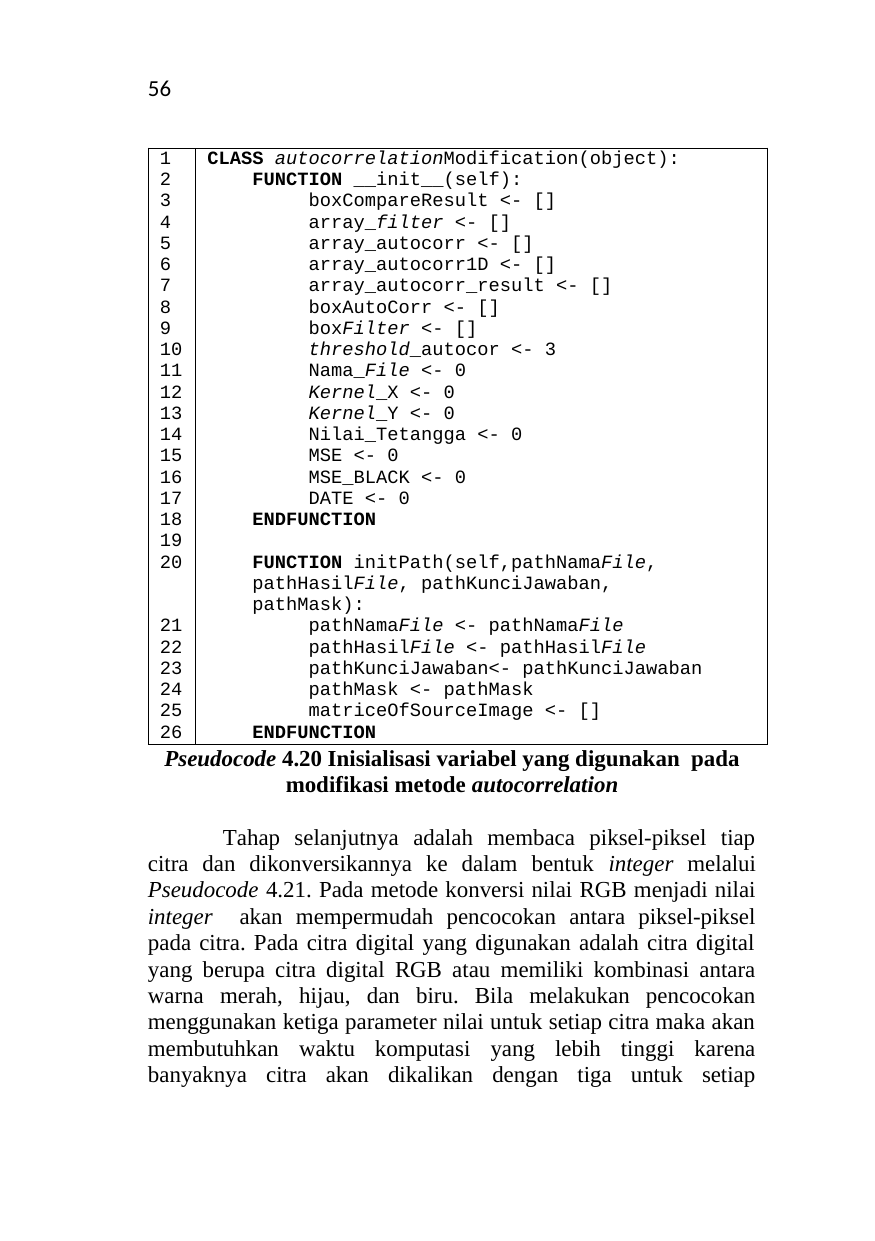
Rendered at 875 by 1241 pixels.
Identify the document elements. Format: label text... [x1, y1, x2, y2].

table_header CLASS autocorrelationModification(object): FUNCTION __init__(self): boxCompareResult <- [] array_filter <- [] array_autocorr <- [] array_autocorr1D <- [] array_autocorr_result <- [] boxAutoCorr <- [] boxFilter <- [] threshold_autocor <- 3 Nama_File <- 0 Kernel_X <- 0 Kernel_Y <- 0 Nilai_Tetangga <- 0 MSE <- 0 MSE_BLACK <- 0 DATE <- 0 ENDFUNCTION FUNCTION initPath(self,pathNamaFile, pathHasilFile, pathKunciJawaban, pathMask): pathNamaFile <- pathNamaFile pathHasilFile <- pathHasilFile pathKunciJawaban<- pathKunciJawaban pathMask <- pathMask matriceOfSourceImage <- [] ENDFUNCTION [196, 149, 767, 744]
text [148, 824, 756, 1087]
table_header 1 2 3 4 5 6 7 8 9 10 11 12 13 14 15 16 17 18 19 20 21 22 23 24 25 26 [149, 149, 195, 744]
